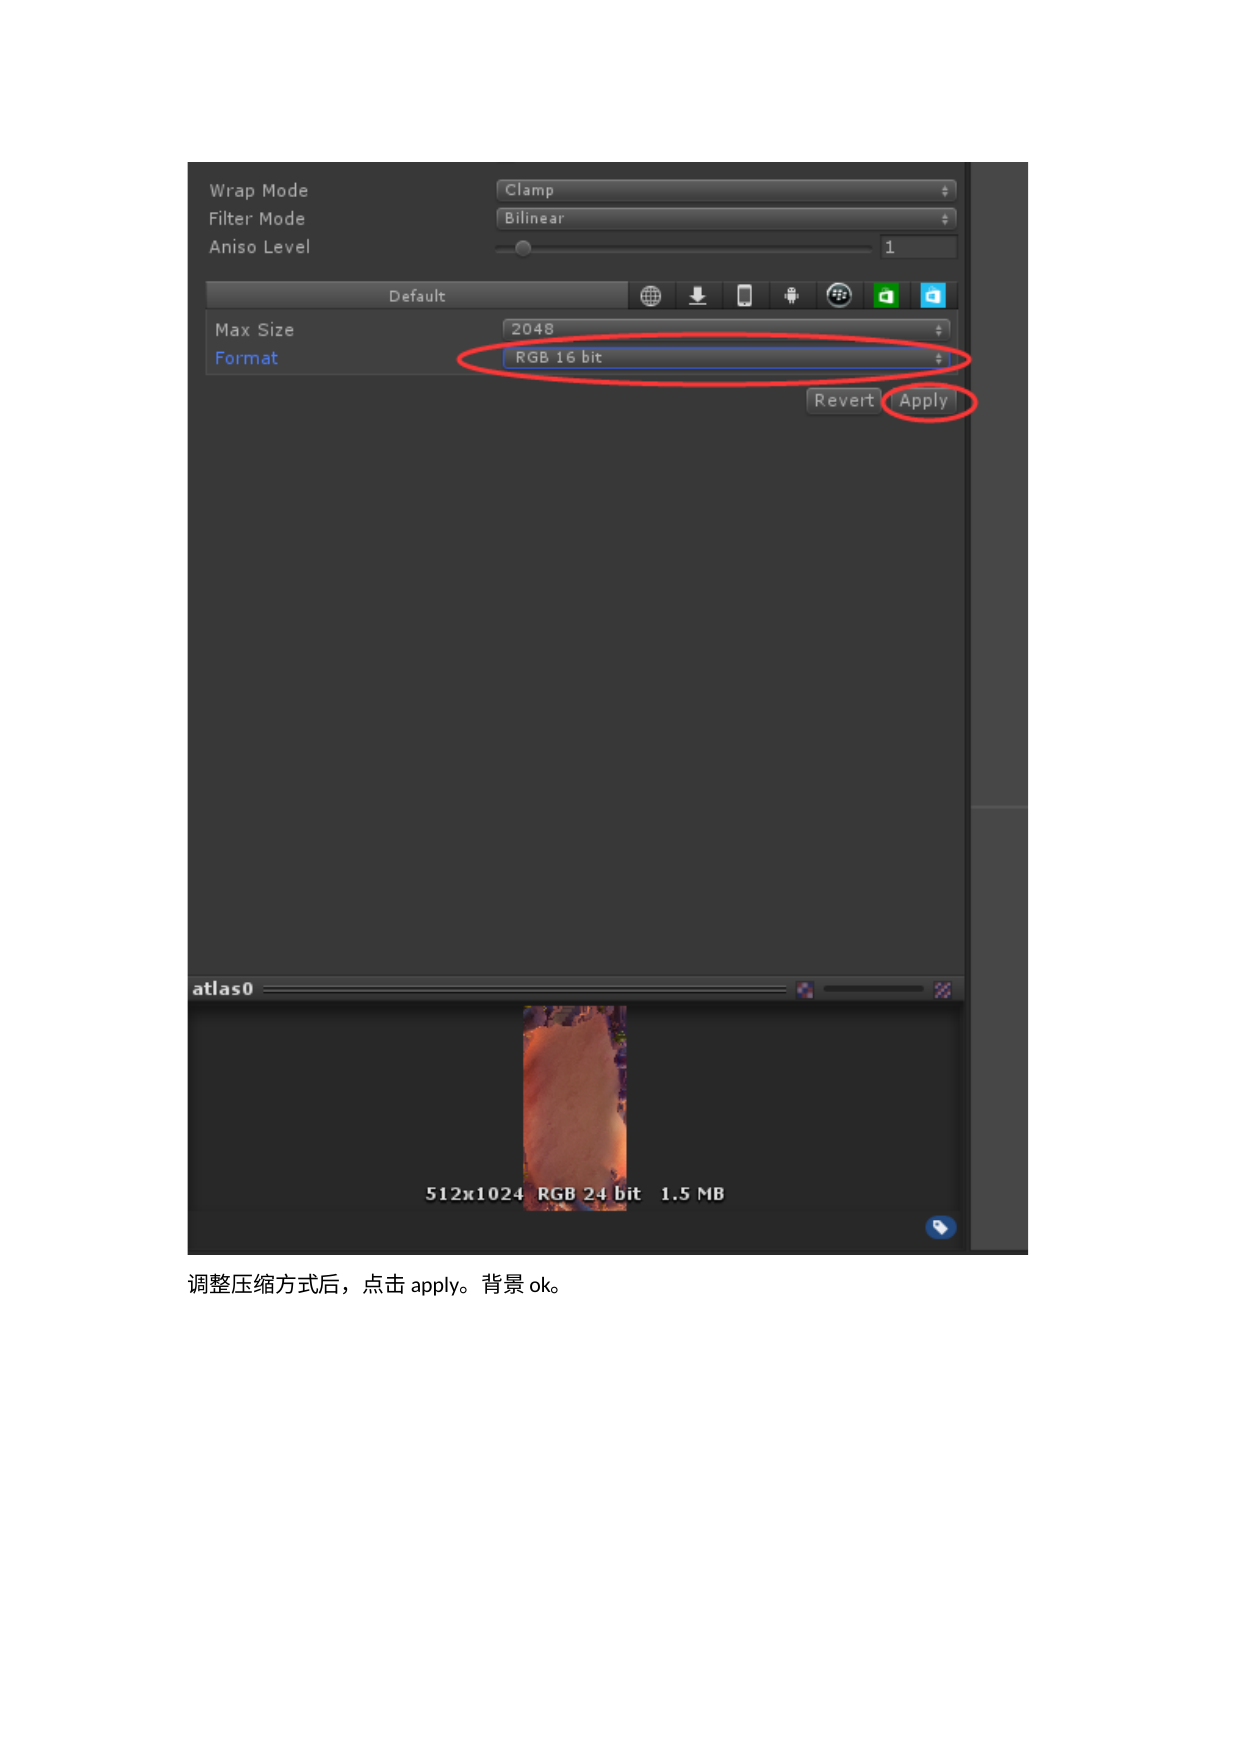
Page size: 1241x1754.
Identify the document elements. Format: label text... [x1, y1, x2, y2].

text 调整压缩方式后，点击apply。背景ok。 [187, 1267, 1053, 1299]
picture [187, 162, 1029, 1255]
